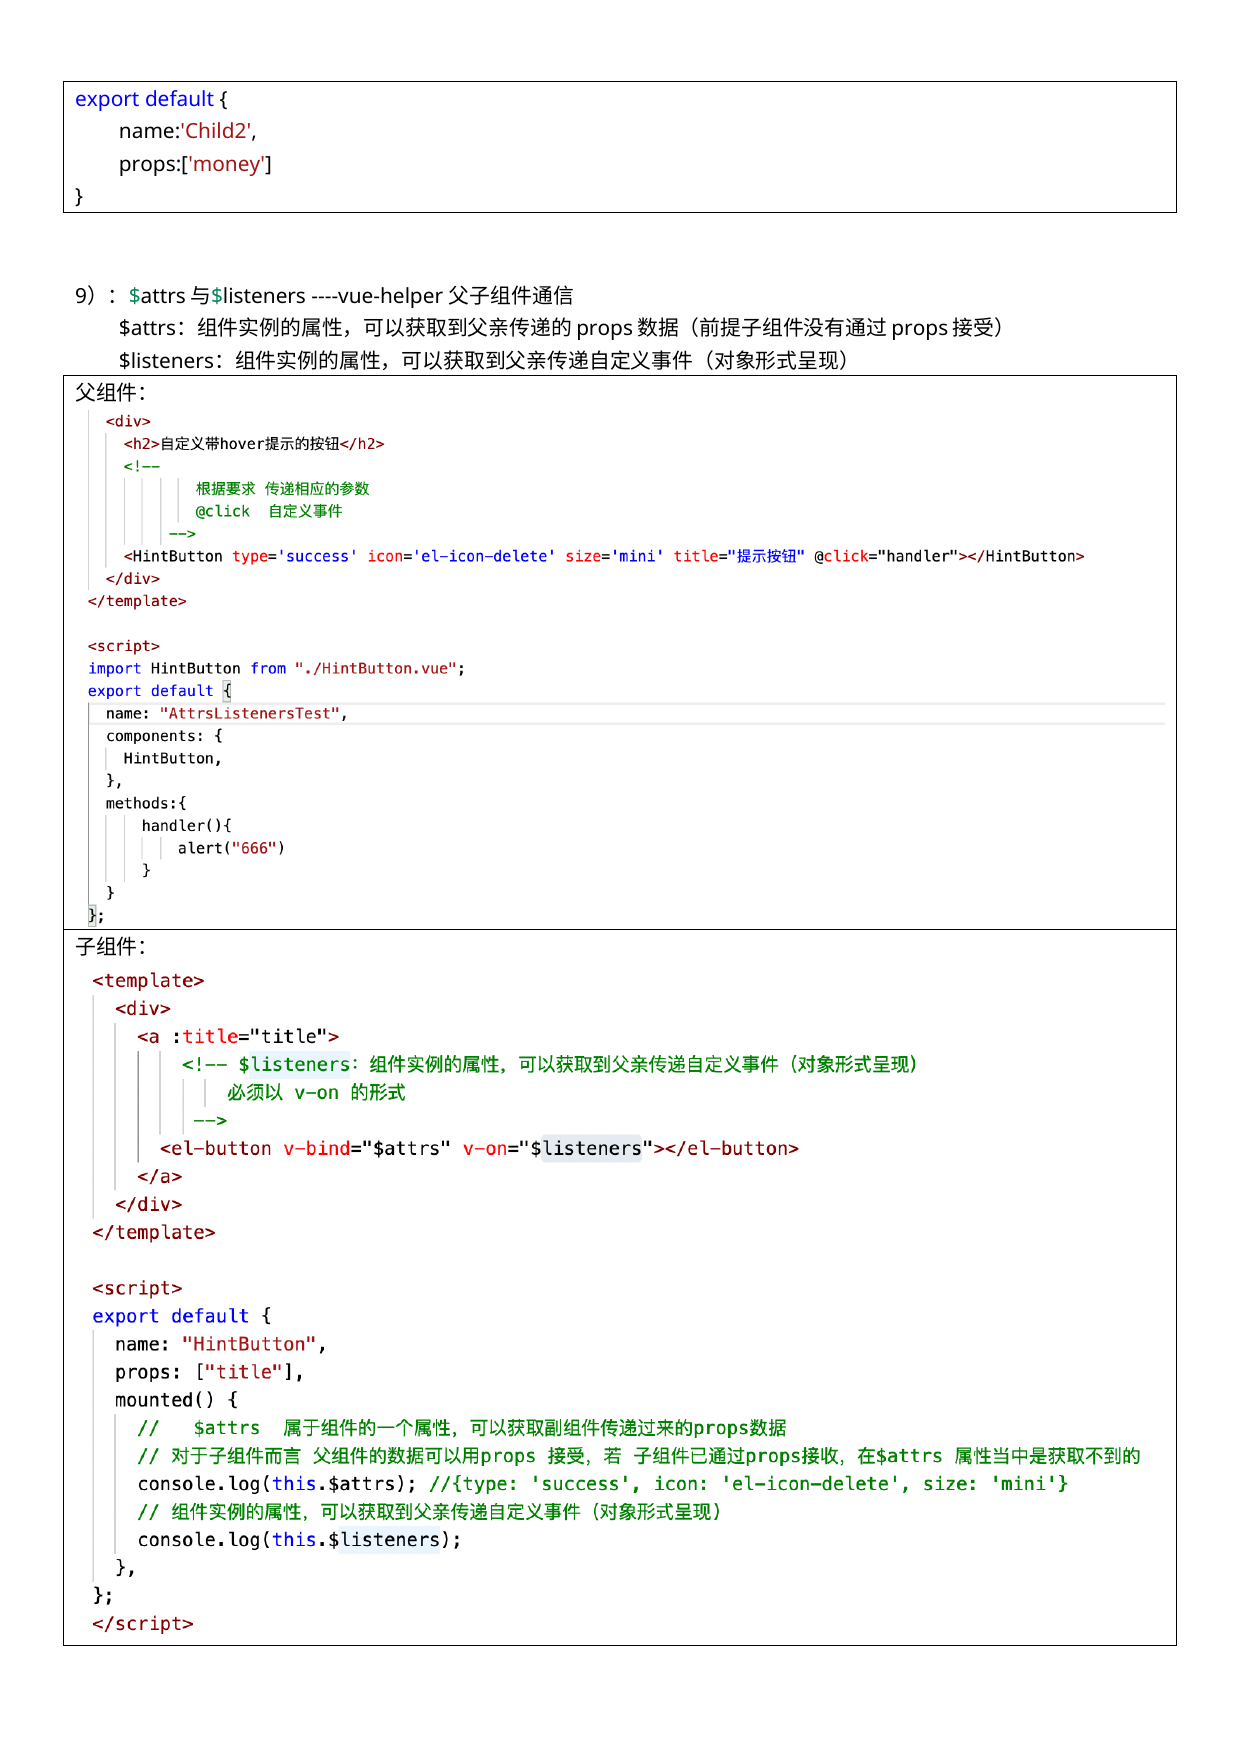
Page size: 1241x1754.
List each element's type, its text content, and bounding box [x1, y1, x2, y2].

picture [75, 968, 1165, 1639]
text 9）：$attrs与$listeners ----vue-helper 父子组件通信 [75, 278, 1165, 310]
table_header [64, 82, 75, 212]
text $attrs：组件实例的属性，可以获取到父亲传递的props数据（前提子组件没有通过props接受） [75, 310, 1165, 343]
table_cell 子组件： [64, 930, 1176, 1645]
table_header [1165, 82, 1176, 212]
table_header 父组件： [64, 376, 1176, 929]
text $listeners：组件实例的属性，可以获取到父亲传递自定义事件（对象形式呈现） [75, 343, 1165, 375]
picture [75, 410, 1166, 928]
